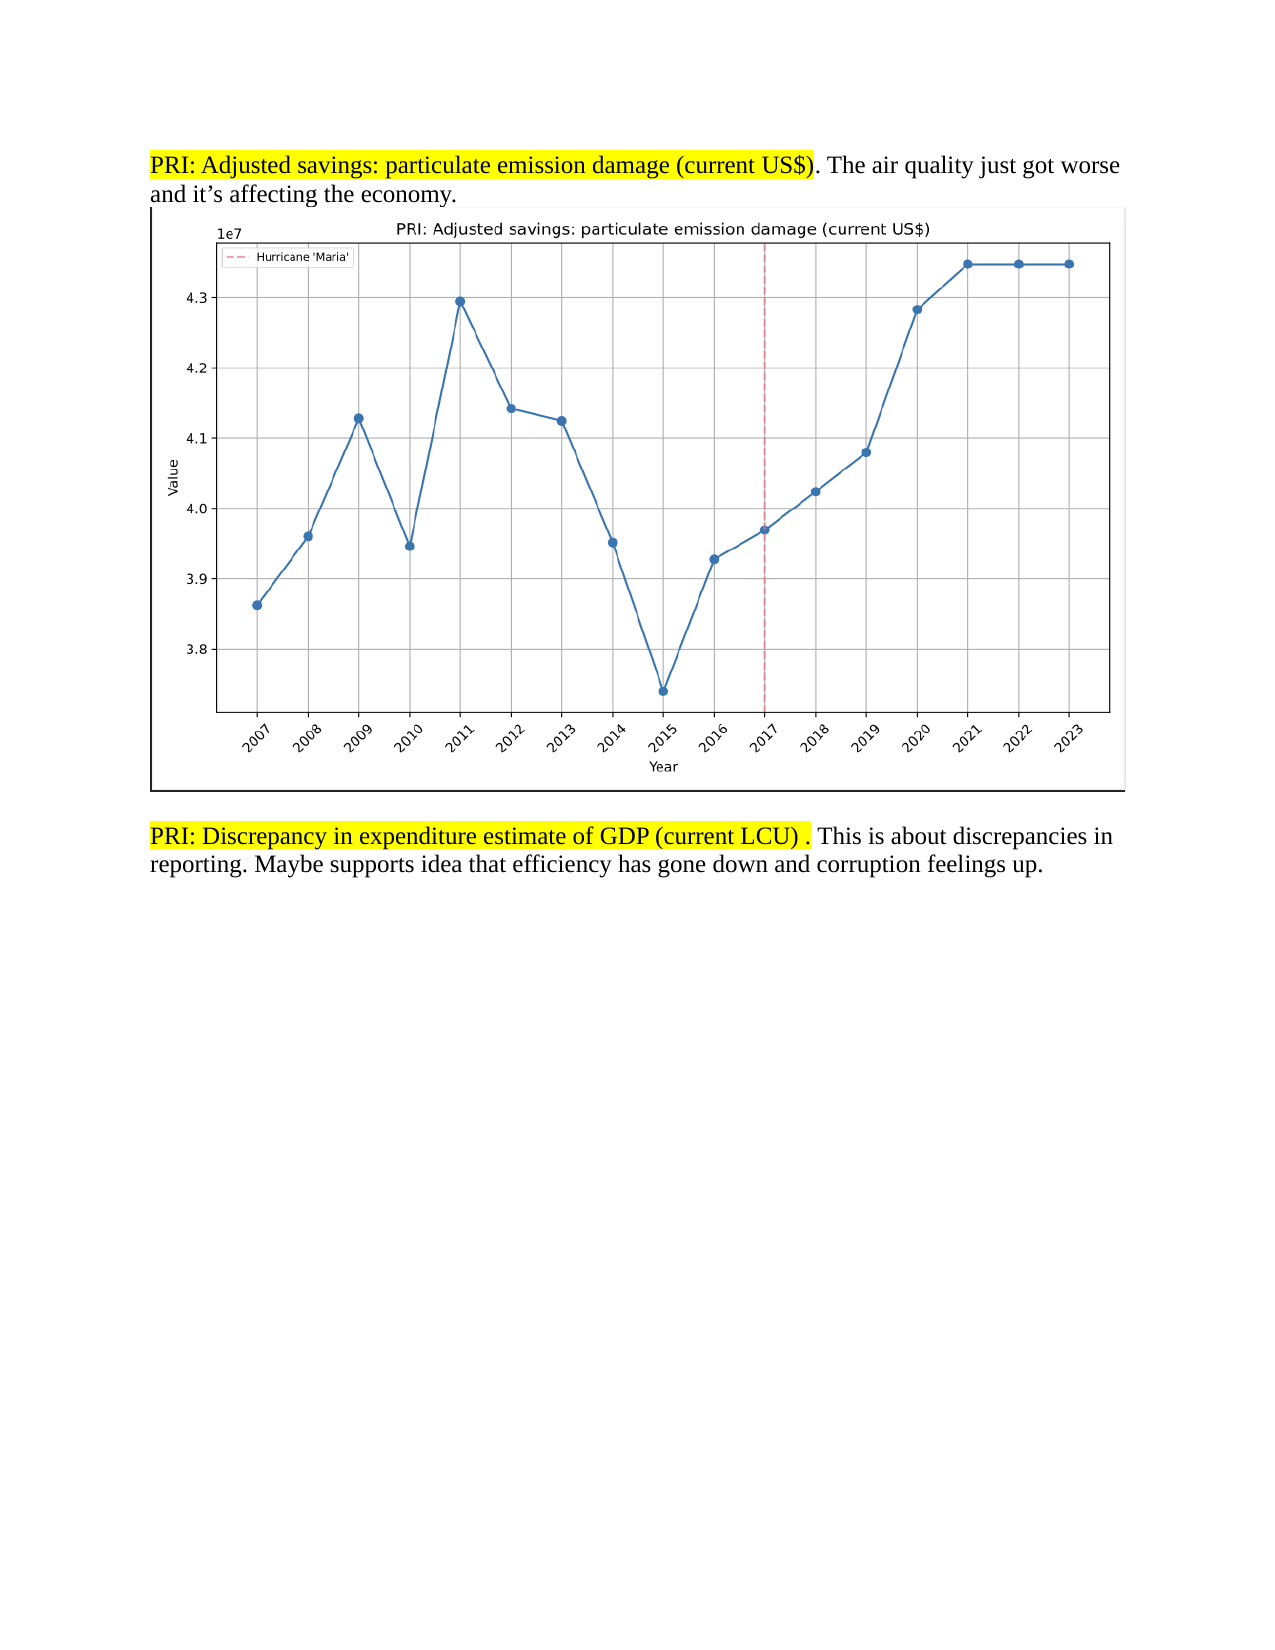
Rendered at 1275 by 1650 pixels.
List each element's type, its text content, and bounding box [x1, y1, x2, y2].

text PRI: Adjusted savings: particulate emission damage (current US$). The air quality just got worse and it’s affecting the economy. [150, 150, 1125, 207]
picture [150, 207, 1125, 792]
text PRI: Discrepancy in expenditure estimate of GDP (current LCU) . This is about discrepancies in reporting. Maybe supports idea that efficiency has gone down and corruption feelings up. [150, 821, 1125, 878]
